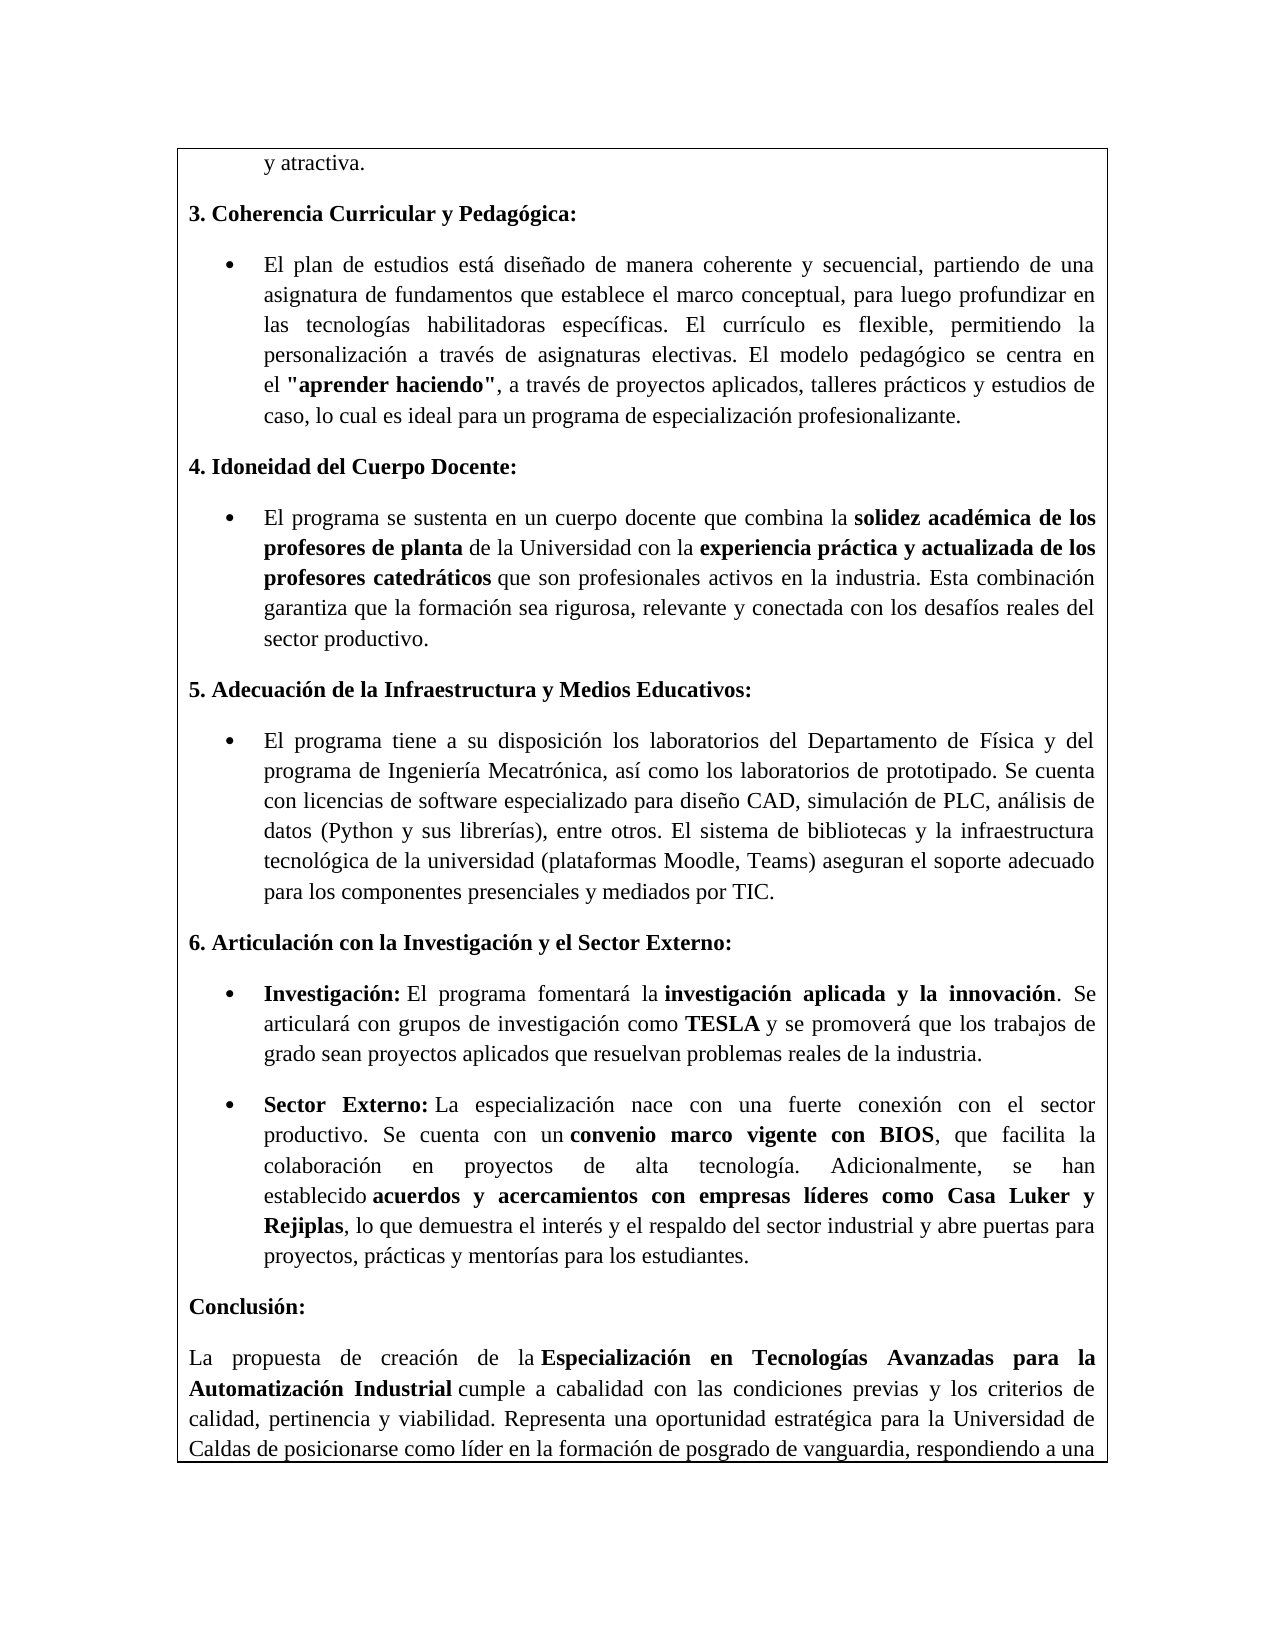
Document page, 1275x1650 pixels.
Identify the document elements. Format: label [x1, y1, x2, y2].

table_header [178, 149, 1107, 1461]
